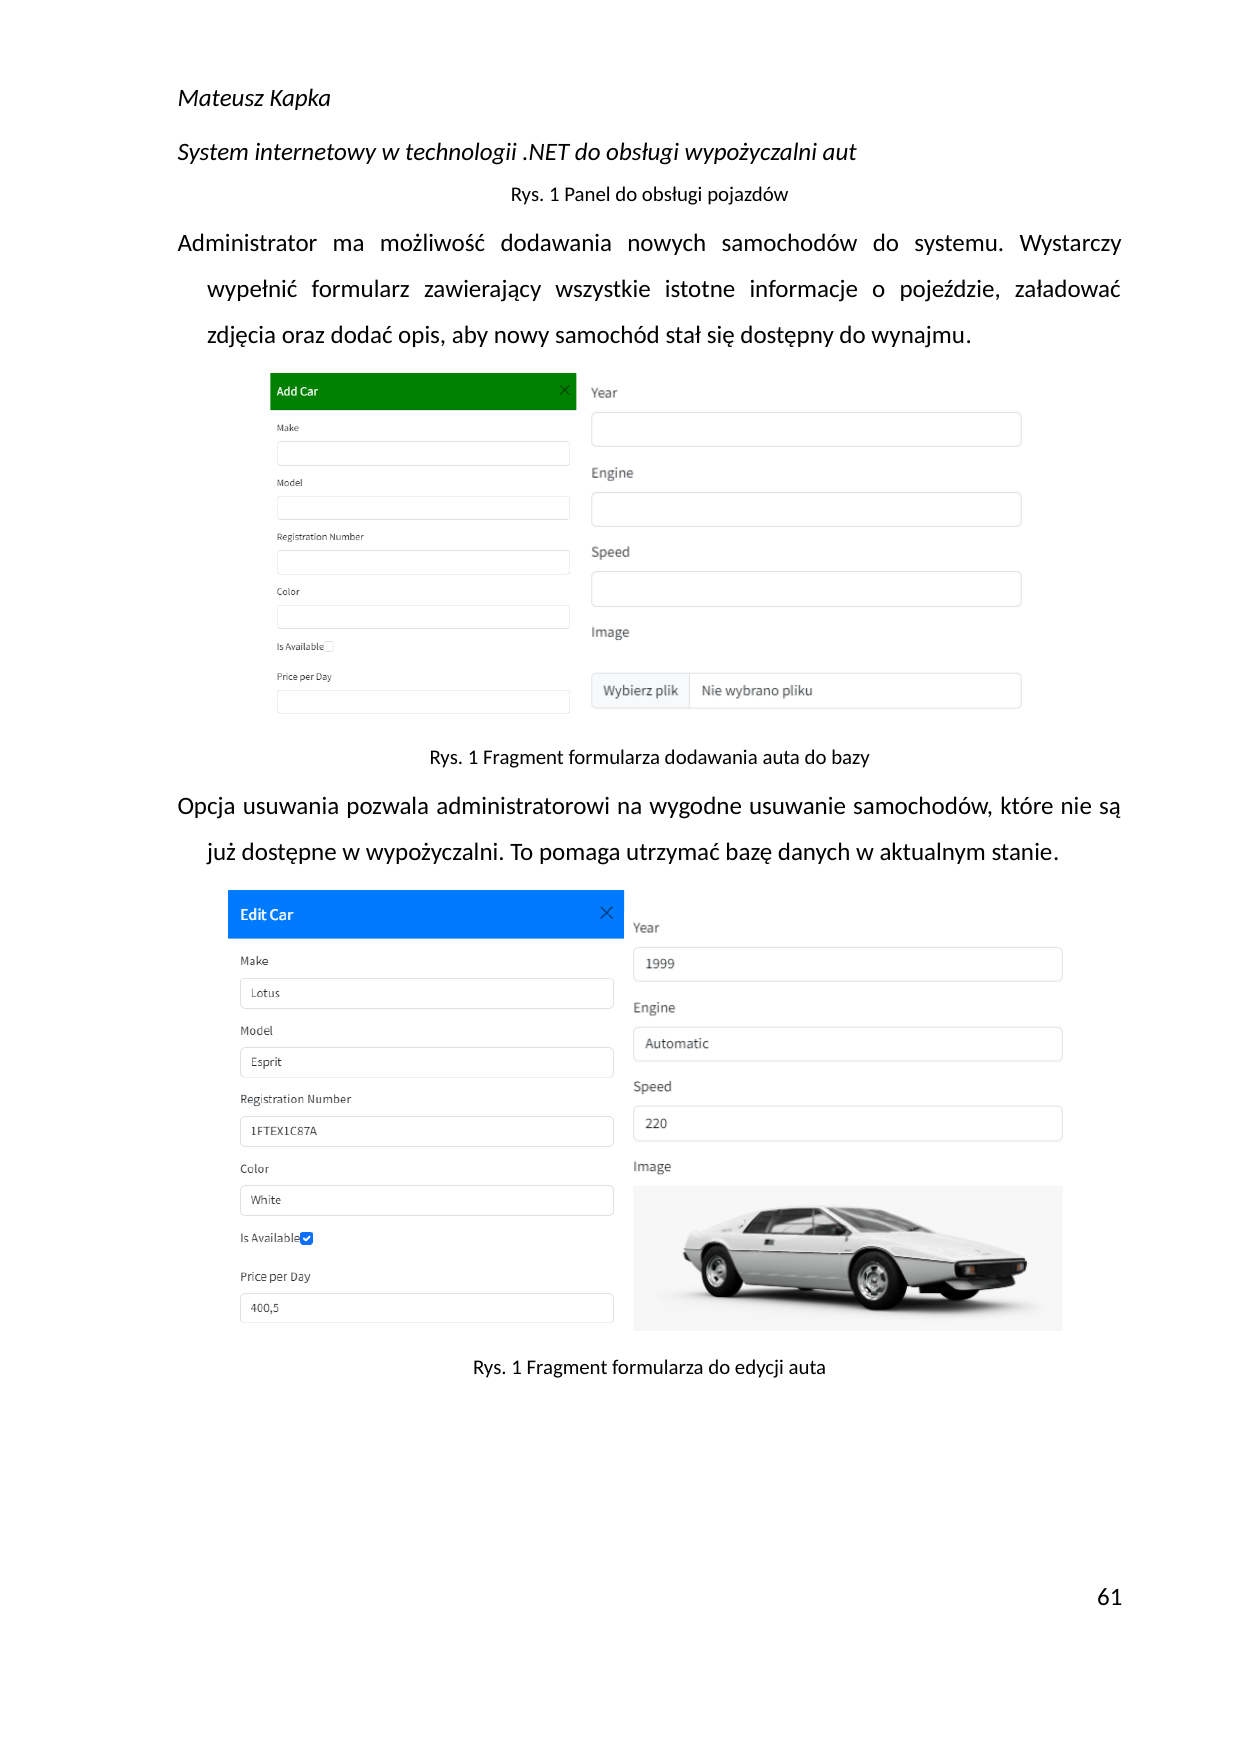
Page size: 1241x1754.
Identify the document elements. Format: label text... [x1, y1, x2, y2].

text Rys. 1 Panel do obsługi pojazdów [177, 181, 1122, 206]
text Administrator ma możliwość dodawania nowych samochodów do systemu. Wystarczy wypełnić formularz zawierający wszystkie istotne informacje o pojeździe, załadować zdjęcia oraz dodać opis, aby nowy samochód stał się dostępny do wynajmu. [177, 227, 1122, 349]
picture [270, 373, 577, 721]
text Rys. 1 Fragment formularza do edycji auta [177, 1354, 1122, 1380]
picture [228, 890, 1072, 1331]
picture [582, 376, 1029, 721]
text Rys. 1 Fragment formularza dodawania auta do bazy [177, 744, 1122, 769]
text Opcja usuwania pozwala administratorowi na wygodne usuwanie samochodów, które nie są już dostępne w wypożyczalni. To pomaga utrzymać bazę danych w aktualnym stanie. [177, 791, 1122, 867]
